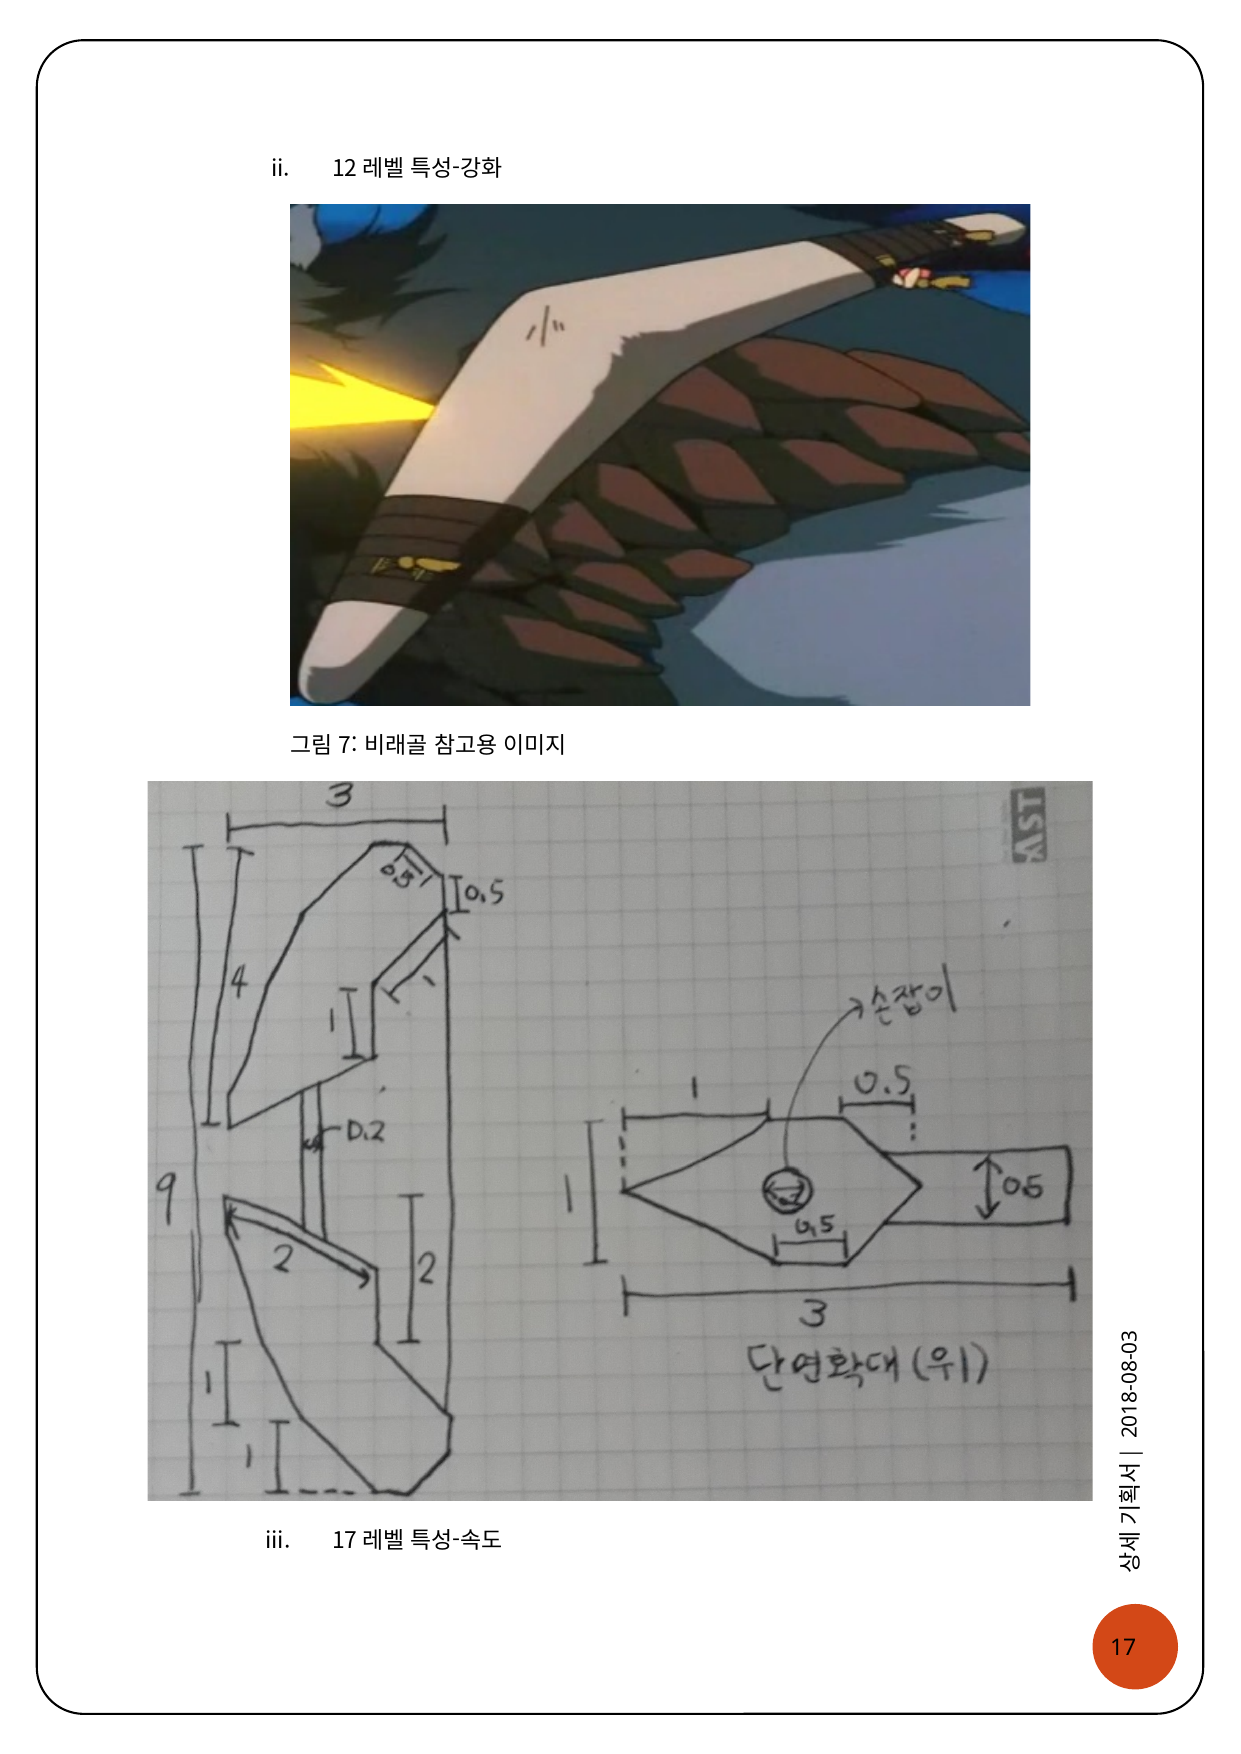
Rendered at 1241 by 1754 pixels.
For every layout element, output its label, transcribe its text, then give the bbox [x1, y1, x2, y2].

picture [290, 204, 1031, 706]
picture [147, 781, 1093, 1501]
list 17레벨 특성-속도 [290, 1522, 1092, 1555]
text 그림 7: 비래골 참고용 이미지 [290, 727, 1092, 760]
list 12레벨 특성-강화 [290, 150, 1092, 183]
